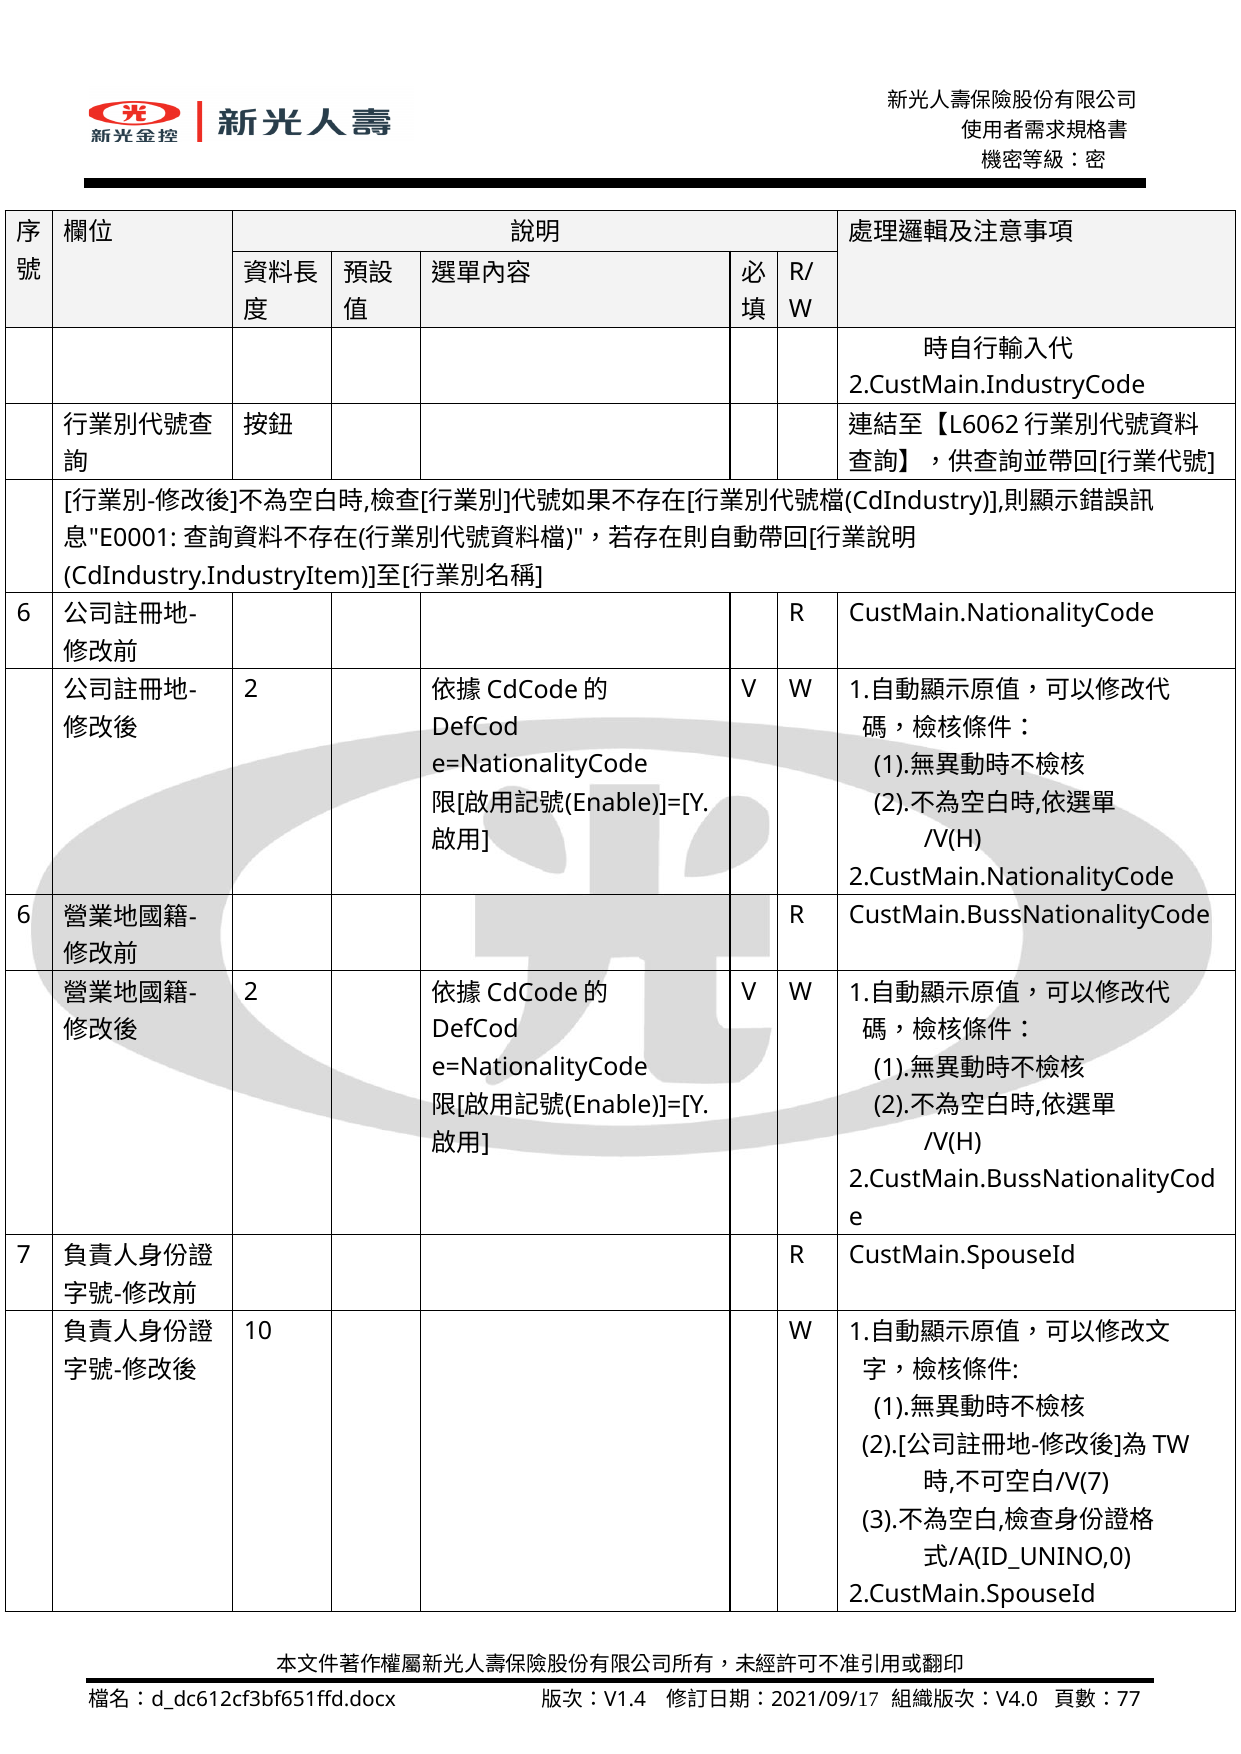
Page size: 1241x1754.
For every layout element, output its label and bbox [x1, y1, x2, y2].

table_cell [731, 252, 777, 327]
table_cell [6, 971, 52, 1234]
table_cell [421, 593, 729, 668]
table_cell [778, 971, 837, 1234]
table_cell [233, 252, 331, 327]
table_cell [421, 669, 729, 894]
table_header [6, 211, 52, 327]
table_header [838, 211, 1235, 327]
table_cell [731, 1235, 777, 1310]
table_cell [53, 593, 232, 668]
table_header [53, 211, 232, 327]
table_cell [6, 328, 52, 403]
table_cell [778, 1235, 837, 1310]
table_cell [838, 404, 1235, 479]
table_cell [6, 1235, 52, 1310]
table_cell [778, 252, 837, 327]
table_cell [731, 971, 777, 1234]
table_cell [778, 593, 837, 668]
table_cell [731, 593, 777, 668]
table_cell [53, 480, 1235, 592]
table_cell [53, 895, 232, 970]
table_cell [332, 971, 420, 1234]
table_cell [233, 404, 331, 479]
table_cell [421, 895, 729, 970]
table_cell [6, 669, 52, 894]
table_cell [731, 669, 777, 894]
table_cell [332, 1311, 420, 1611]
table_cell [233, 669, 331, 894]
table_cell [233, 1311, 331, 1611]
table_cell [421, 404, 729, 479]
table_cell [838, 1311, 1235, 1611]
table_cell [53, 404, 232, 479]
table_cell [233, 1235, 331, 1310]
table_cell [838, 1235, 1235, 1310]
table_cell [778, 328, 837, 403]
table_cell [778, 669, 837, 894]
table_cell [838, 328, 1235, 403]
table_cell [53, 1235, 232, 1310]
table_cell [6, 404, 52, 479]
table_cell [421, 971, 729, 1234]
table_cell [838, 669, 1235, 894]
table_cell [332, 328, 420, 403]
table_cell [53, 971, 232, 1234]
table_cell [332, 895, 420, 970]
picture [88, 86, 414, 142]
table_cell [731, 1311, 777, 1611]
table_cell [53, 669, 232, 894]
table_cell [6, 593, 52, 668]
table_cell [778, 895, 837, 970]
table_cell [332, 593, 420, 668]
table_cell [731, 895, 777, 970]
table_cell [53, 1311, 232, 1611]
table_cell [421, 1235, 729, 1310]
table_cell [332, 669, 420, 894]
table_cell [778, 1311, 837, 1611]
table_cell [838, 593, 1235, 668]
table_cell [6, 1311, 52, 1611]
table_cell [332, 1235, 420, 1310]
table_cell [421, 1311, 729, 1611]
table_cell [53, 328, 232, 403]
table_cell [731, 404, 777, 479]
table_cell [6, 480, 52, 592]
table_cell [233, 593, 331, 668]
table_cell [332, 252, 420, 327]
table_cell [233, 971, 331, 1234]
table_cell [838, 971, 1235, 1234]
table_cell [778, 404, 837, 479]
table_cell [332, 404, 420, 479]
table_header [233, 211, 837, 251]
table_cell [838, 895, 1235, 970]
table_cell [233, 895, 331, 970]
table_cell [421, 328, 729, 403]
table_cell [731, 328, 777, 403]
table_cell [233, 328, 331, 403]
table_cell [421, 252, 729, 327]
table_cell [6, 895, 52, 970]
